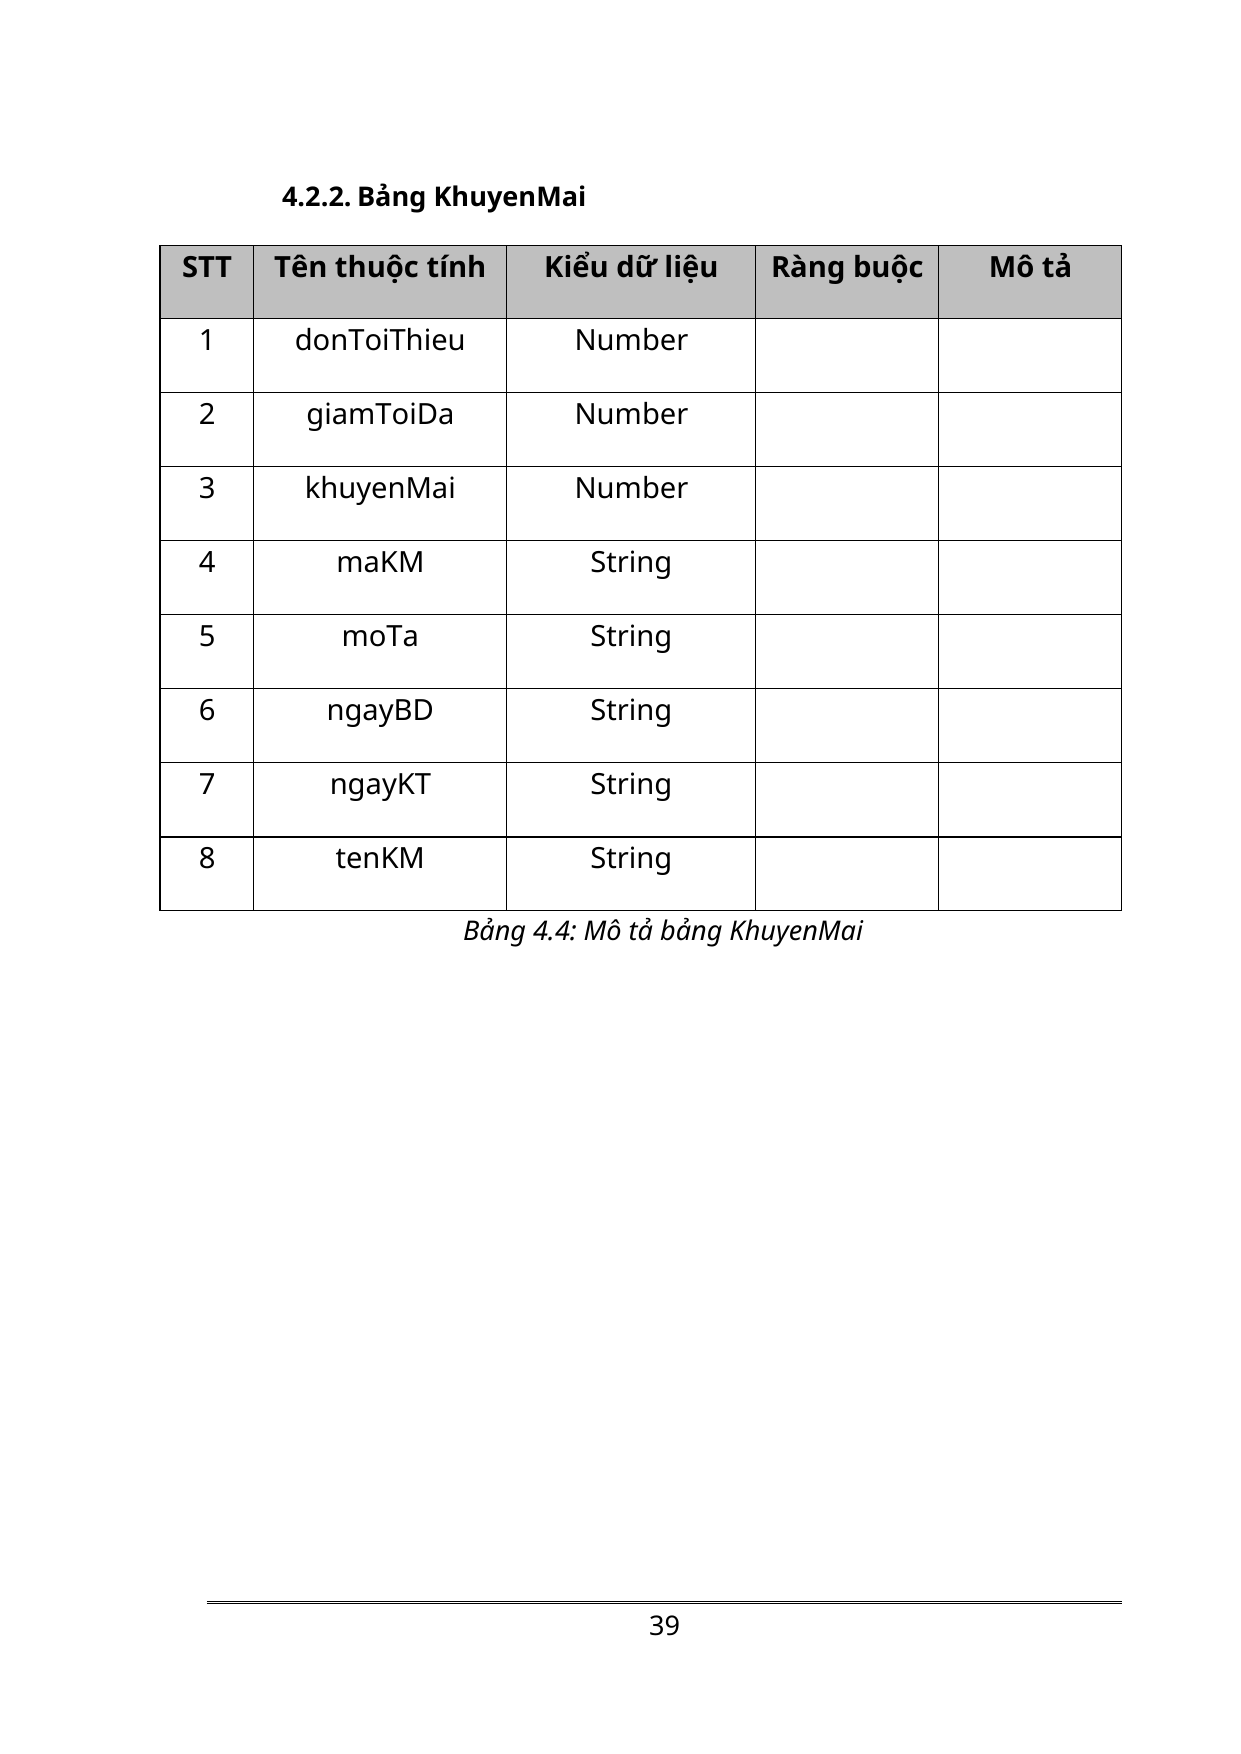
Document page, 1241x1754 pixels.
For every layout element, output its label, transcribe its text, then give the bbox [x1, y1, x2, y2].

table_cell [939, 763, 1121, 836]
table_cell ngayBD [254, 689, 506, 762]
table_cell String [507, 838, 755, 910]
table_cell [939, 838, 1121, 910]
table_cell maKM [254, 541, 506, 614]
table_cell donToiThieu [254, 319, 506, 392]
table_cell [939, 541, 1121, 614]
table_header Mô tả [939, 246, 1121, 318]
table_cell [939, 689, 1121, 762]
table_cell khuyenMai [254, 467, 506, 540]
table_cell 5 [161, 615, 253, 688]
table_cell 1 [161, 319, 253, 392]
table_cell [756, 615, 938, 688]
table_cell [756, 838, 938, 910]
table_cell String [507, 689, 755, 762]
table_cell Number [507, 393, 755, 466]
table_cell [939, 393, 1121, 466]
table_cell [756, 541, 938, 614]
table_cell [939, 319, 1121, 392]
table_cell giamToiDa [254, 393, 506, 466]
table_cell String [507, 541, 755, 614]
table_cell String [507, 615, 755, 688]
table_header Tên thuộc tính [254, 246, 506, 318]
table_cell [756, 689, 938, 762]
table_cell [756, 467, 938, 540]
table_cell 6 [161, 689, 253, 762]
table_cell [939, 467, 1121, 540]
table_header STT [161, 246, 253, 318]
subtitle Bảng KhuyenMai [282, 177, 1122, 214]
table_header Ràng buộc [756, 246, 938, 318]
table_cell [939, 615, 1121, 688]
table_cell moTa [254, 615, 506, 688]
table_cell 2 [161, 393, 253, 466]
table_cell Number [507, 319, 755, 392]
table_cell [756, 319, 938, 392]
table_cell 7 [161, 763, 253, 836]
table_cell 4 [161, 541, 253, 614]
table_cell [756, 763, 938, 836]
table_cell Number [507, 467, 755, 540]
table_cell [756, 393, 938, 466]
table_header Kiểu dữ liệu [507, 246, 755, 318]
table_cell 3 [161, 467, 253, 540]
table_cell String [507, 763, 755, 836]
table_cell ngayKT [254, 763, 506, 836]
table_cell tenKM [254, 838, 506, 910]
table_cell 8 [161, 838, 253, 910]
